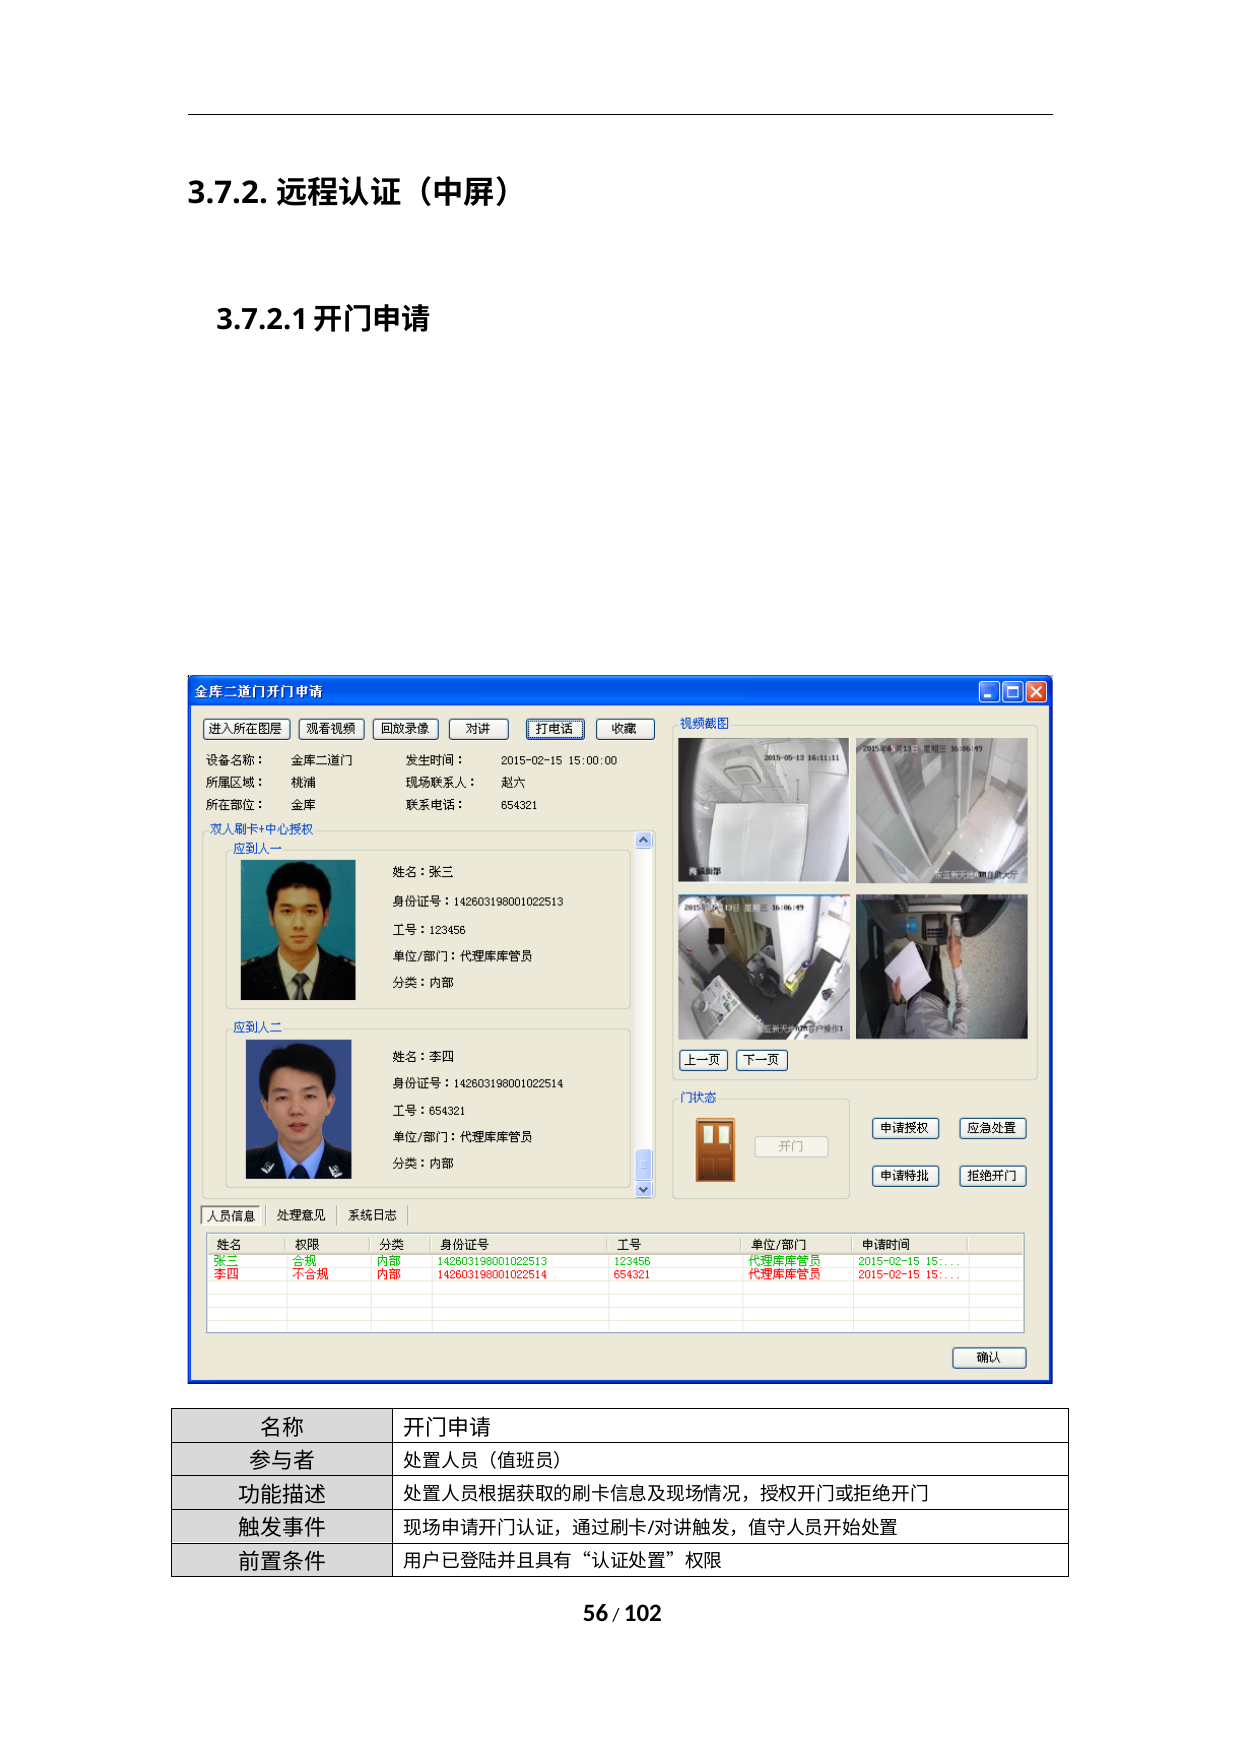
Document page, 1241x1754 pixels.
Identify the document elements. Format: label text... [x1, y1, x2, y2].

table_cell 触发事件 [172, 1510, 392, 1542]
table_cell 前置条件 [172, 1544, 392, 1576]
subtitle 3.7.2.1开门申请 [187, 285, 1053, 350]
table_cell 处置人员（值班员） [393, 1443, 1068, 1475]
table_cell 处置人员根据获取的刷卡信息及现场情况，授权开门或拒绝开门 [393, 1476, 1068, 1509]
table_cell 功能描述 [172, 1476, 392, 1509]
table_header 名称 [172, 1409, 392, 1442]
table_cell 参与者 [172, 1443, 392, 1475]
table_cell 现场申请开门认证，通过刷卡/对讲触发，值守人员开始处置 [393, 1510, 1068, 1542]
table_header 开门申请 [393, 1409, 1068, 1442]
table_cell 用户已登陆并且具有“认证处置”权限 [393, 1544, 1068, 1576]
subtitle 远程认证（中屏） [187, 157, 1053, 222]
picture [187, 675, 1053, 1384]
